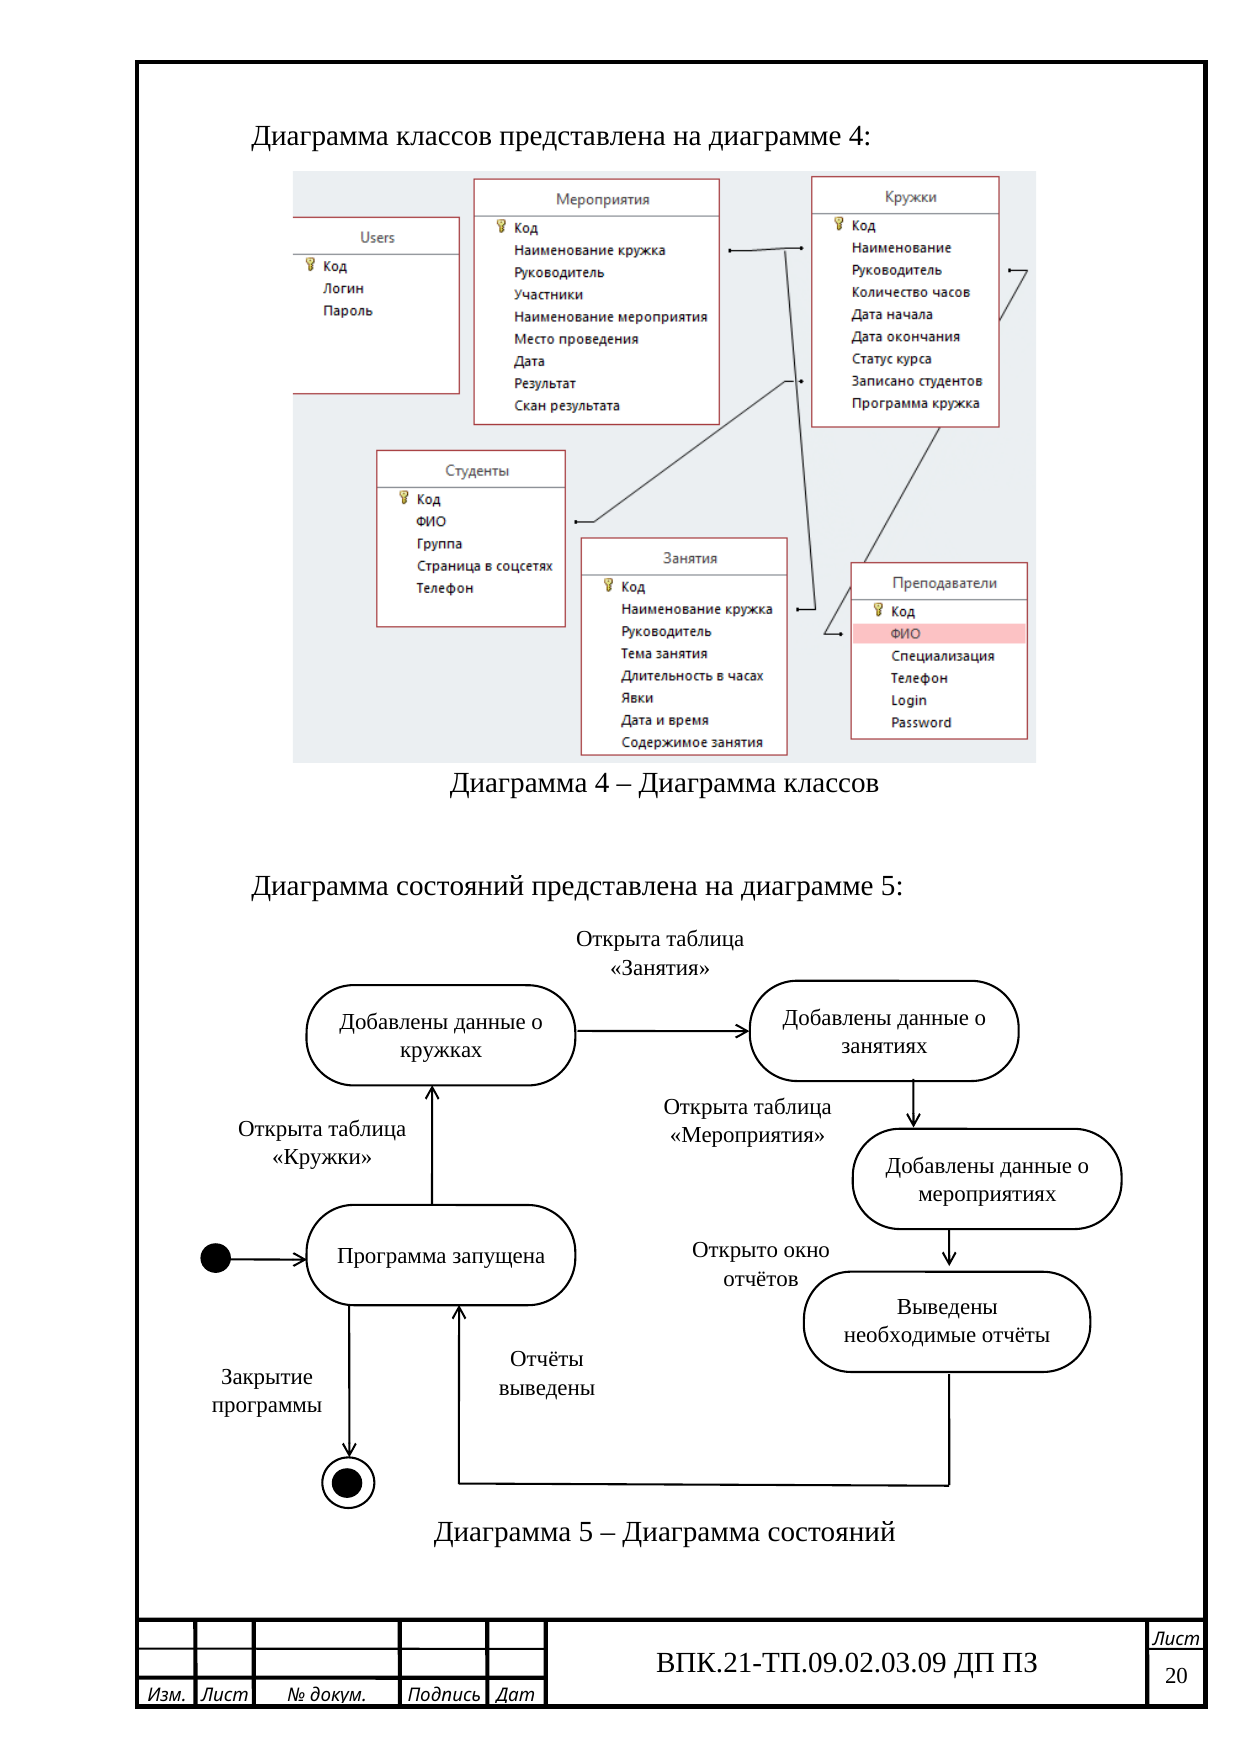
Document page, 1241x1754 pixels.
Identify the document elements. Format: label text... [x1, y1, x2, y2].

picture [292, 171, 1037, 763]
text Диаграмма 5 – Диаграмма состояний [177, 1514, 1152, 1547]
text Диаграмма состояний представлена на диаграмме 5: [177, 868, 1152, 902]
text Диаграмма классов представлена на диаграмме 4: [177, 118, 1152, 152]
